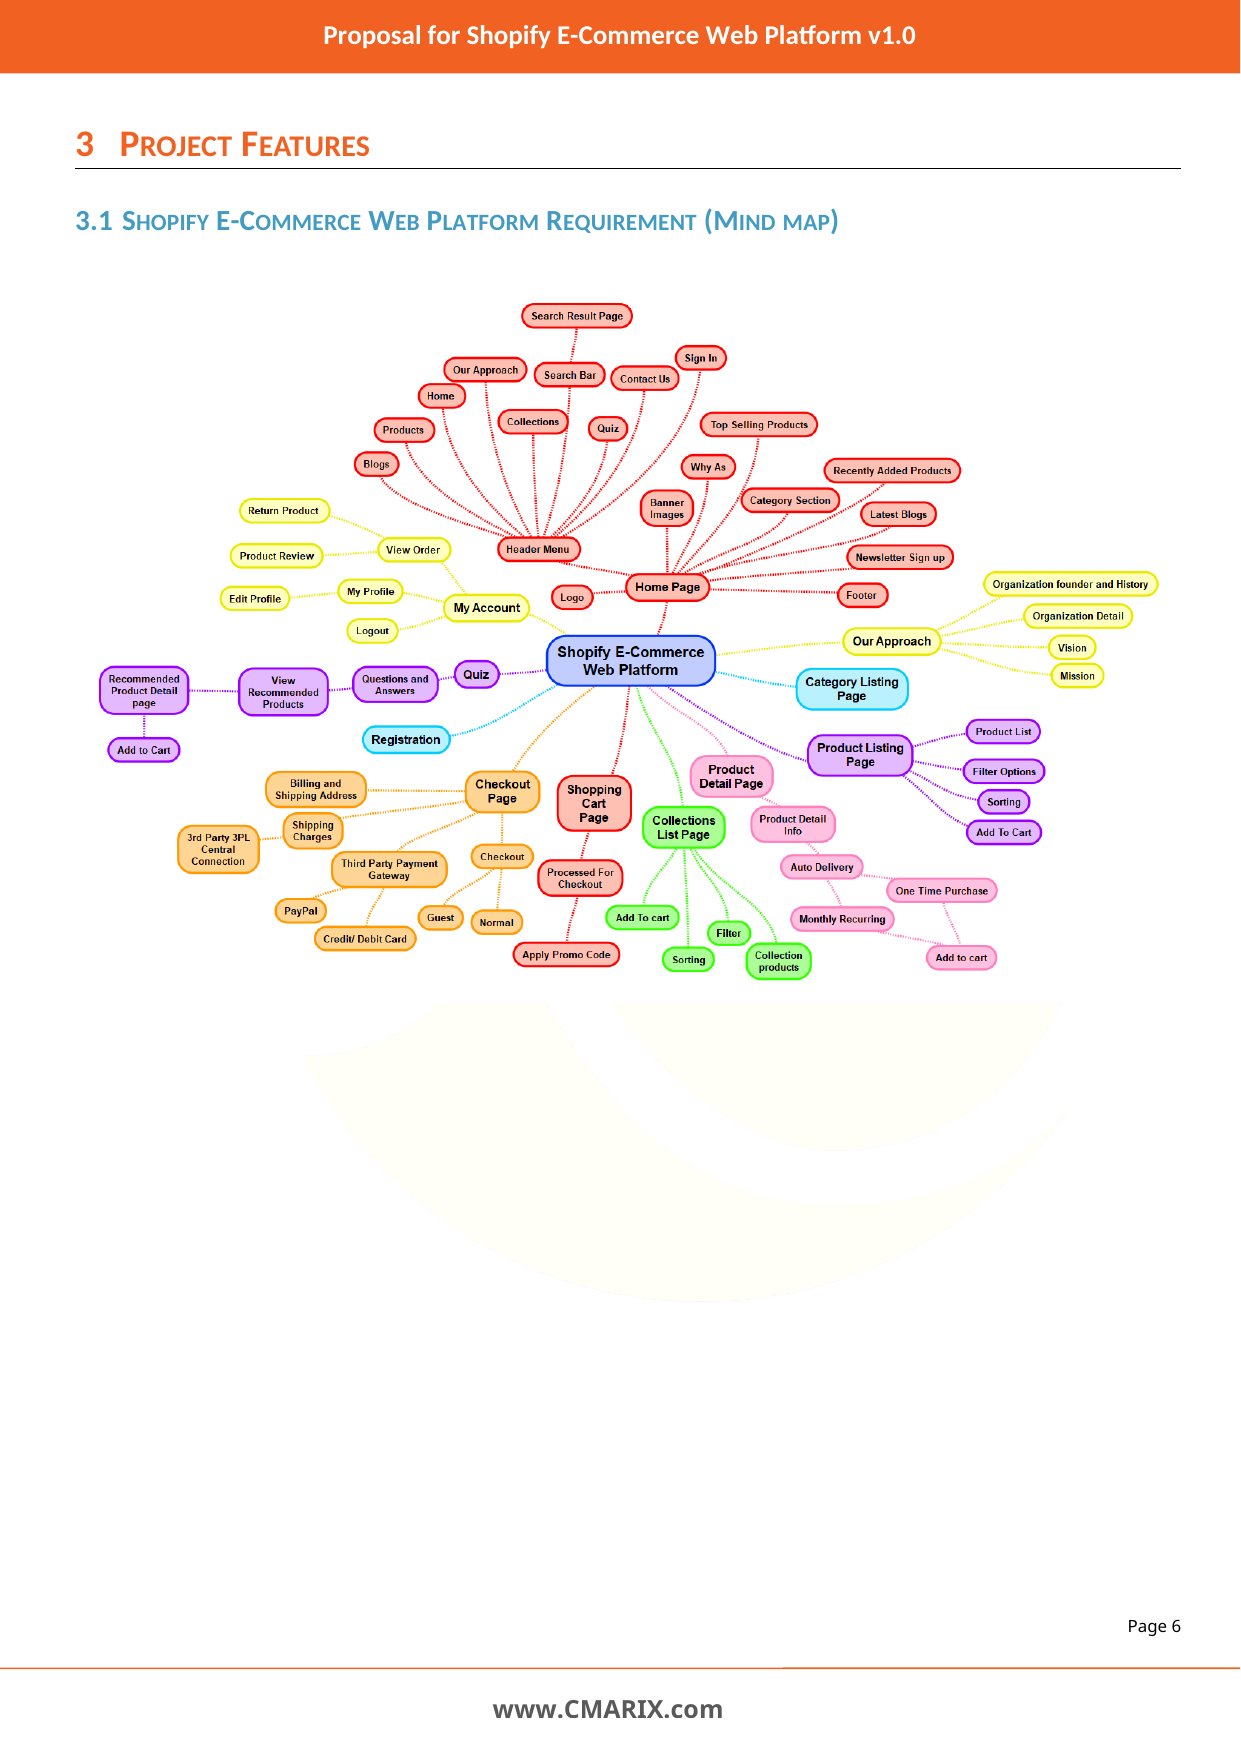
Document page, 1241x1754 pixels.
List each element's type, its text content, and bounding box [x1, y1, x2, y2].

picture [75, 279, 1182, 1003]
subtitle Project Features [75, 120, 1181, 168]
subtitle Shopify E-Commerce Web Platform Requirement (Mind map) [75, 202, 1181, 238]
